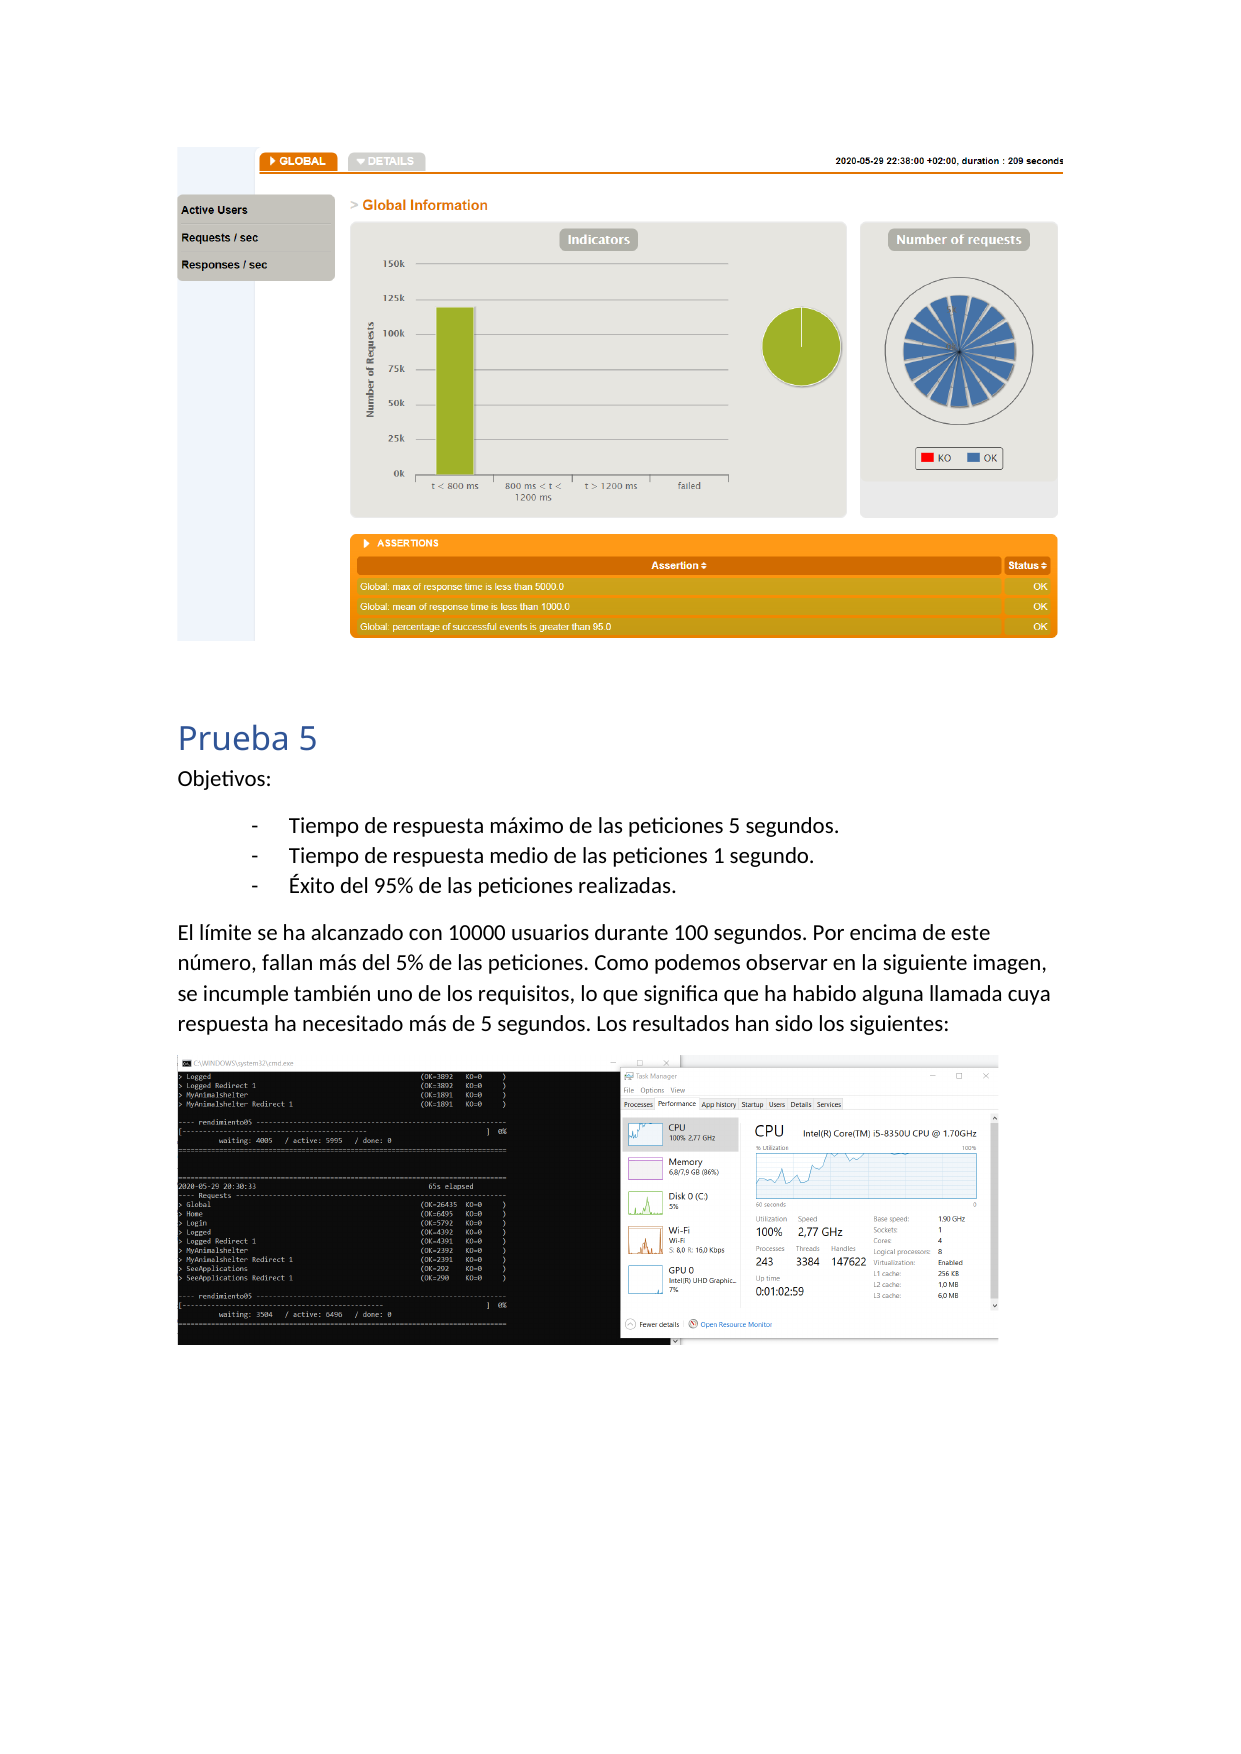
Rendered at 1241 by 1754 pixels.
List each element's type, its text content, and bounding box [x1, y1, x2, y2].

subtitle Prueba 5 [177, 715, 1063, 761]
picture [177, 1055, 999, 1345]
list Tiempo de respuesta medio de las peticiones 1 segundo. [251, 841, 1063, 869]
list Éxito del 95% de las peticiones realizadas. [251, 871, 1063, 899]
text Objetivos: [177, 764, 1063, 792]
text El límite se ha alcanzado con 10000 usuarios durante 100 segundos. Por encima de este número, fallan más del 5% de las peticiones. Como podemos observar en la siguiente imagen, se incumple también uno de los requisitos, lo que significa que ha habido alguna llamada cuya respuesta ha necesitado más de 5 segundos. Los resultados han sido los siguientes: [177, 918, 1063, 1037]
list Tiempo de respuesta máximo de las peticiones 5 segundos. [251, 811, 1063, 839]
picture [177, 147, 1063, 641]
